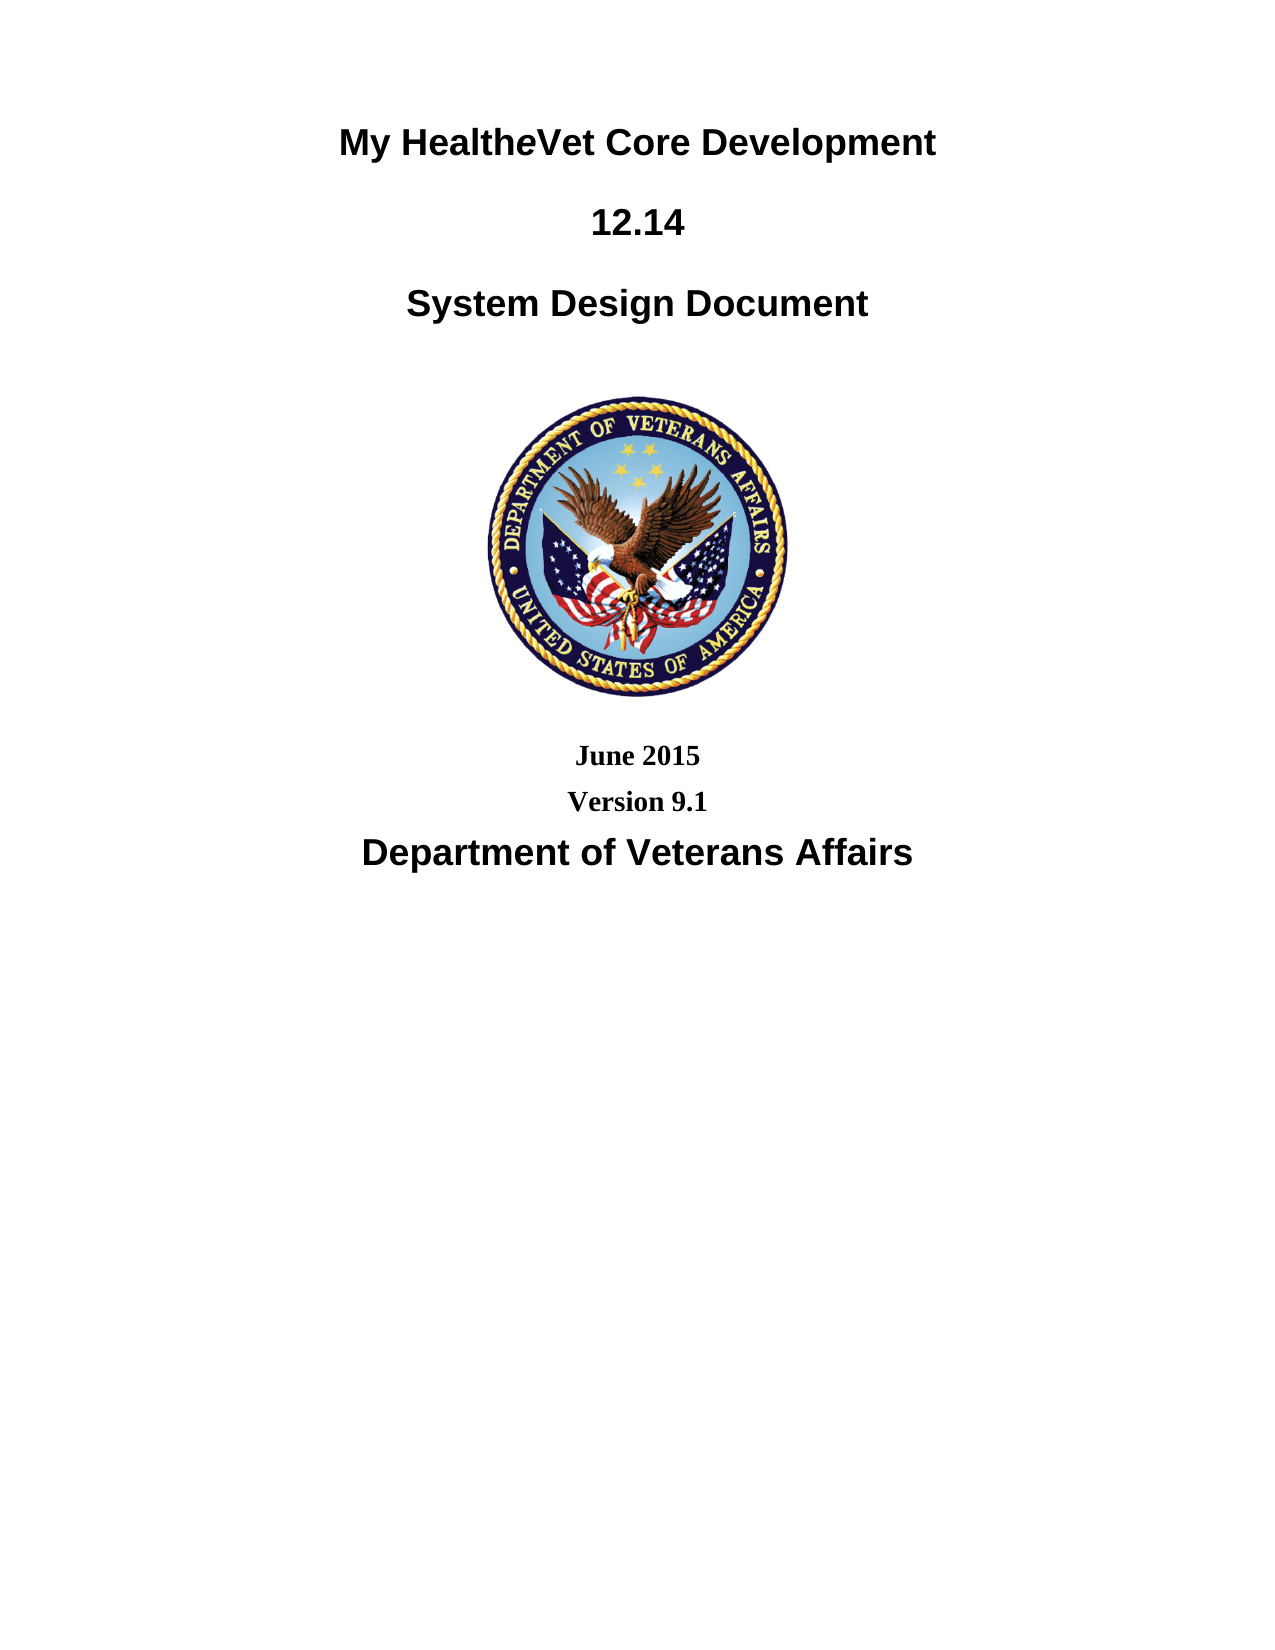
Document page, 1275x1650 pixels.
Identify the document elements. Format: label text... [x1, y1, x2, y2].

text June 2015 [150, 738, 1125, 772]
text Version 9.1 [150, 784, 1125, 818]
title System Design Document [150, 281, 1125, 324]
picture [487, 396, 788, 697]
title My HealtheVet Core Development [150, 120, 1125, 163]
title 12.14 [150, 201, 1125, 244]
title Department of Veterans Affairs [150, 830, 1125, 873]
